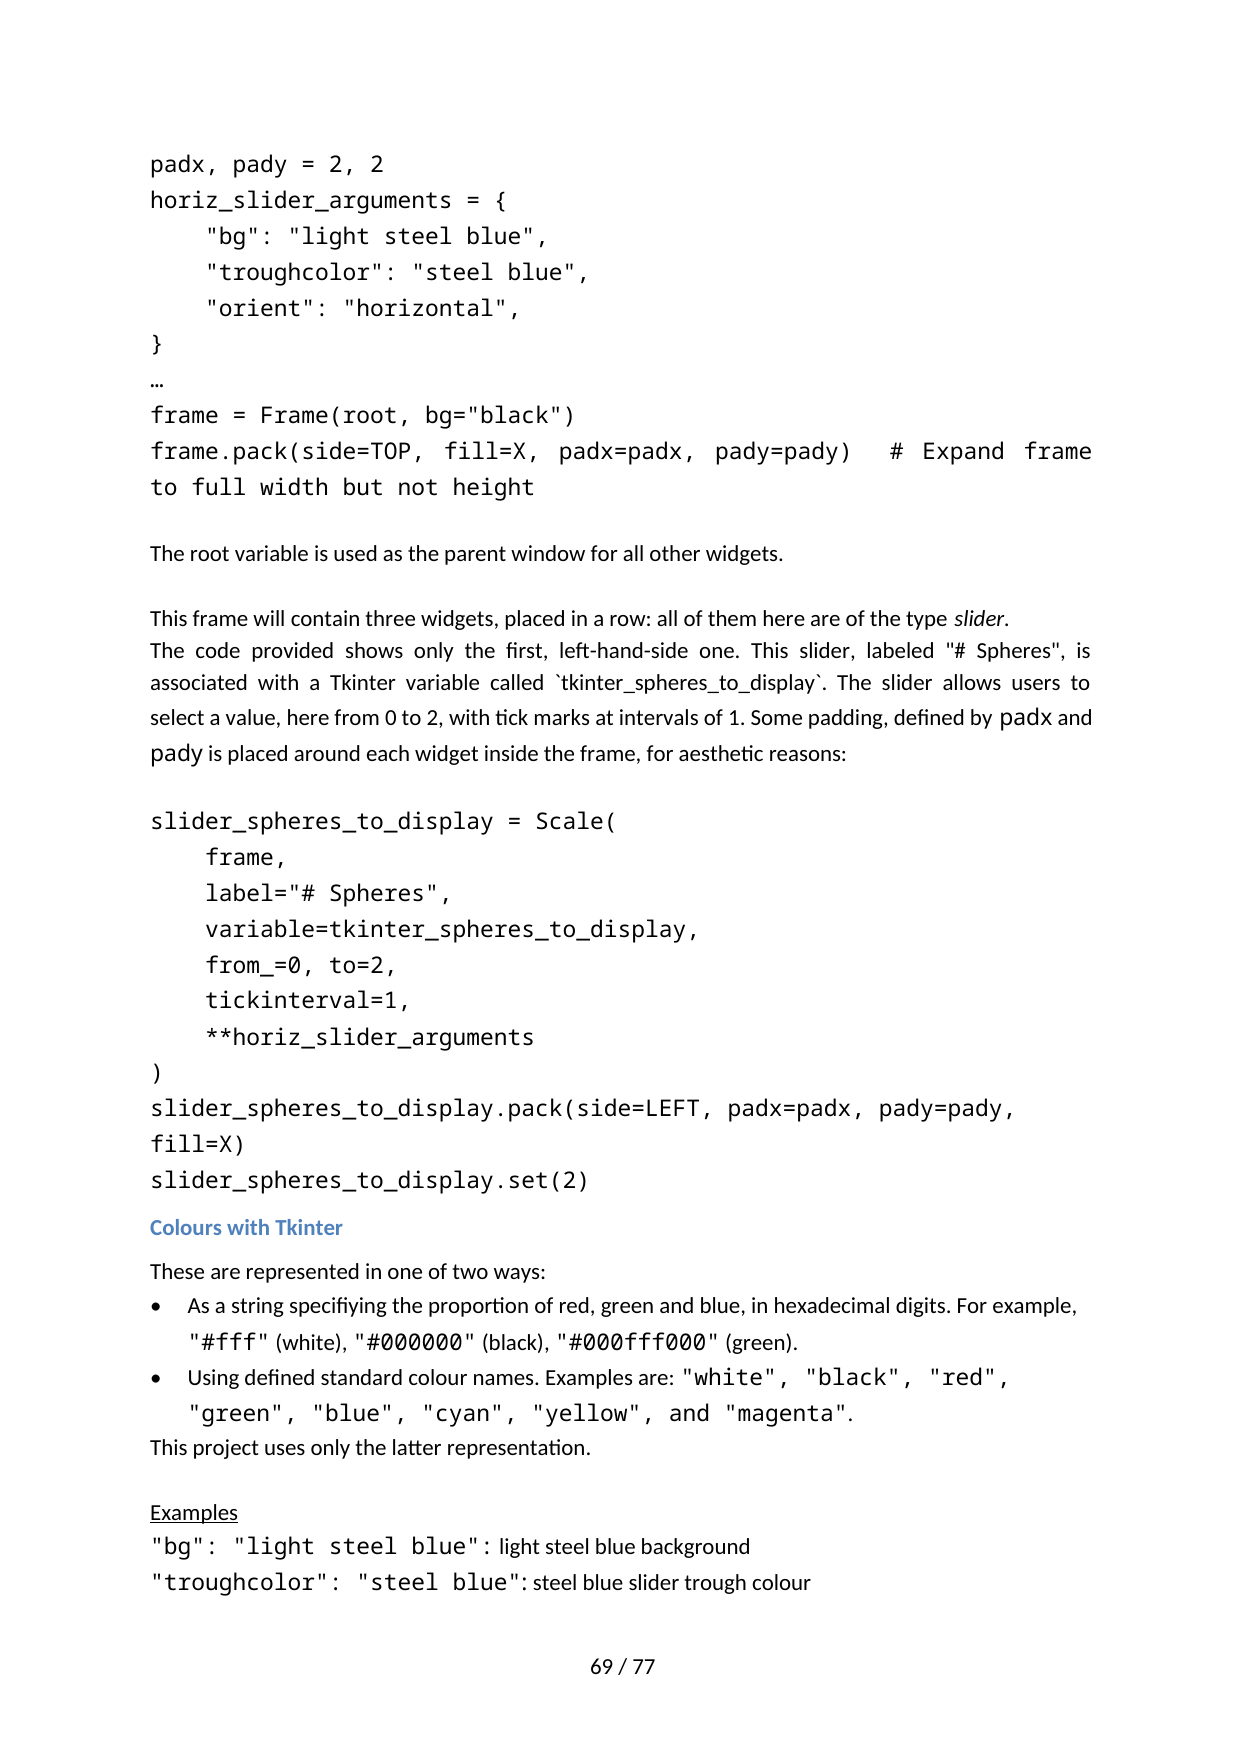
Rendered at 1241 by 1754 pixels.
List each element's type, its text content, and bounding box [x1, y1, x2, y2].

text "bg": "light steel blue": light steel blue background [150, 1530, 1092, 1561]
text slider_spheres_to_display.set(2) [150, 1164, 1092, 1195]
list As a string specifiying the proportion of red, green and blue, in hexadecimal digits. For example, "#fff" (white), "#000000" (black), "#000fff000" (green). [150, 1289, 1092, 1357]
subtitle Colours with Tkinter [150, 1213, 1092, 1241]
text "troughcolor": "steel blue": steel blue slider trough colour [150, 1566, 1092, 1597]
text slider_spheres_to_display.pack(side=LEFT, padx=padx, pady=pady, fill=X) [150, 1092, 1092, 1159]
text variable=tkinter_spheres_to_display, [150, 913, 1092, 944]
text The code provided shows only the first, left-hand-side one. This slider, labeled "# Spheres", is associated with a Tkinter variable called `tkinter_spheres_to_display`. The slider allows users to select a value, here from 0 to 2, with tick marks at intervals of 1. Some padding, defined by padx and pady is placed around each widget inside the frame, for aesthetic reasons: [150, 636, 1092, 768]
text Examples [150, 1498, 1092, 1526]
text These are represented in one of two ways: [150, 1257, 1092, 1285]
text frame.pack(side=TOP, fill=X, padx=padx, pady=pady) # Expand frame to full width but not height [150, 435, 1092, 502]
text padx, pady = 2, 2 [150, 148, 1092, 179]
list Using defined standard colour names. Examples are: "white", "black", "red", "green", "blue", "cyan", "yellow", and "magenta". [150, 1361, 1092, 1428]
text tickinterval=1, [150, 984, 1092, 1016]
text **horiz_slider_arguments [150, 1020, 1092, 1052]
text frame = Frame(root, bg="black") [150, 399, 1092, 431]
text This frame will contain three widgets, placed in a row: all of them here are of the type slider. [150, 604, 1092, 632]
text This project uses only the latter representation. [150, 1433, 1092, 1461]
text "orient": "horizontal", [150, 291, 1092, 323]
text horiz_slider_arguments = { [150, 184, 1092, 215]
text from_=0, to=2, [150, 948, 1092, 980]
text "troughcolor": "steel blue", [150, 256, 1092, 287]
text "bg": "light steel blue", [150, 219, 1092, 251]
text slider_spheres_to_display = Scale( [150, 805, 1092, 836]
text label="# Spheres", [150, 877, 1092, 908]
text frame, [150, 841, 1092, 872]
text … [150, 363, 1092, 394]
text ) [150, 1056, 1092, 1088]
text } [150, 327, 1092, 359]
text The root variable is used as the parent window for all other widgets. [150, 539, 1092, 567]
